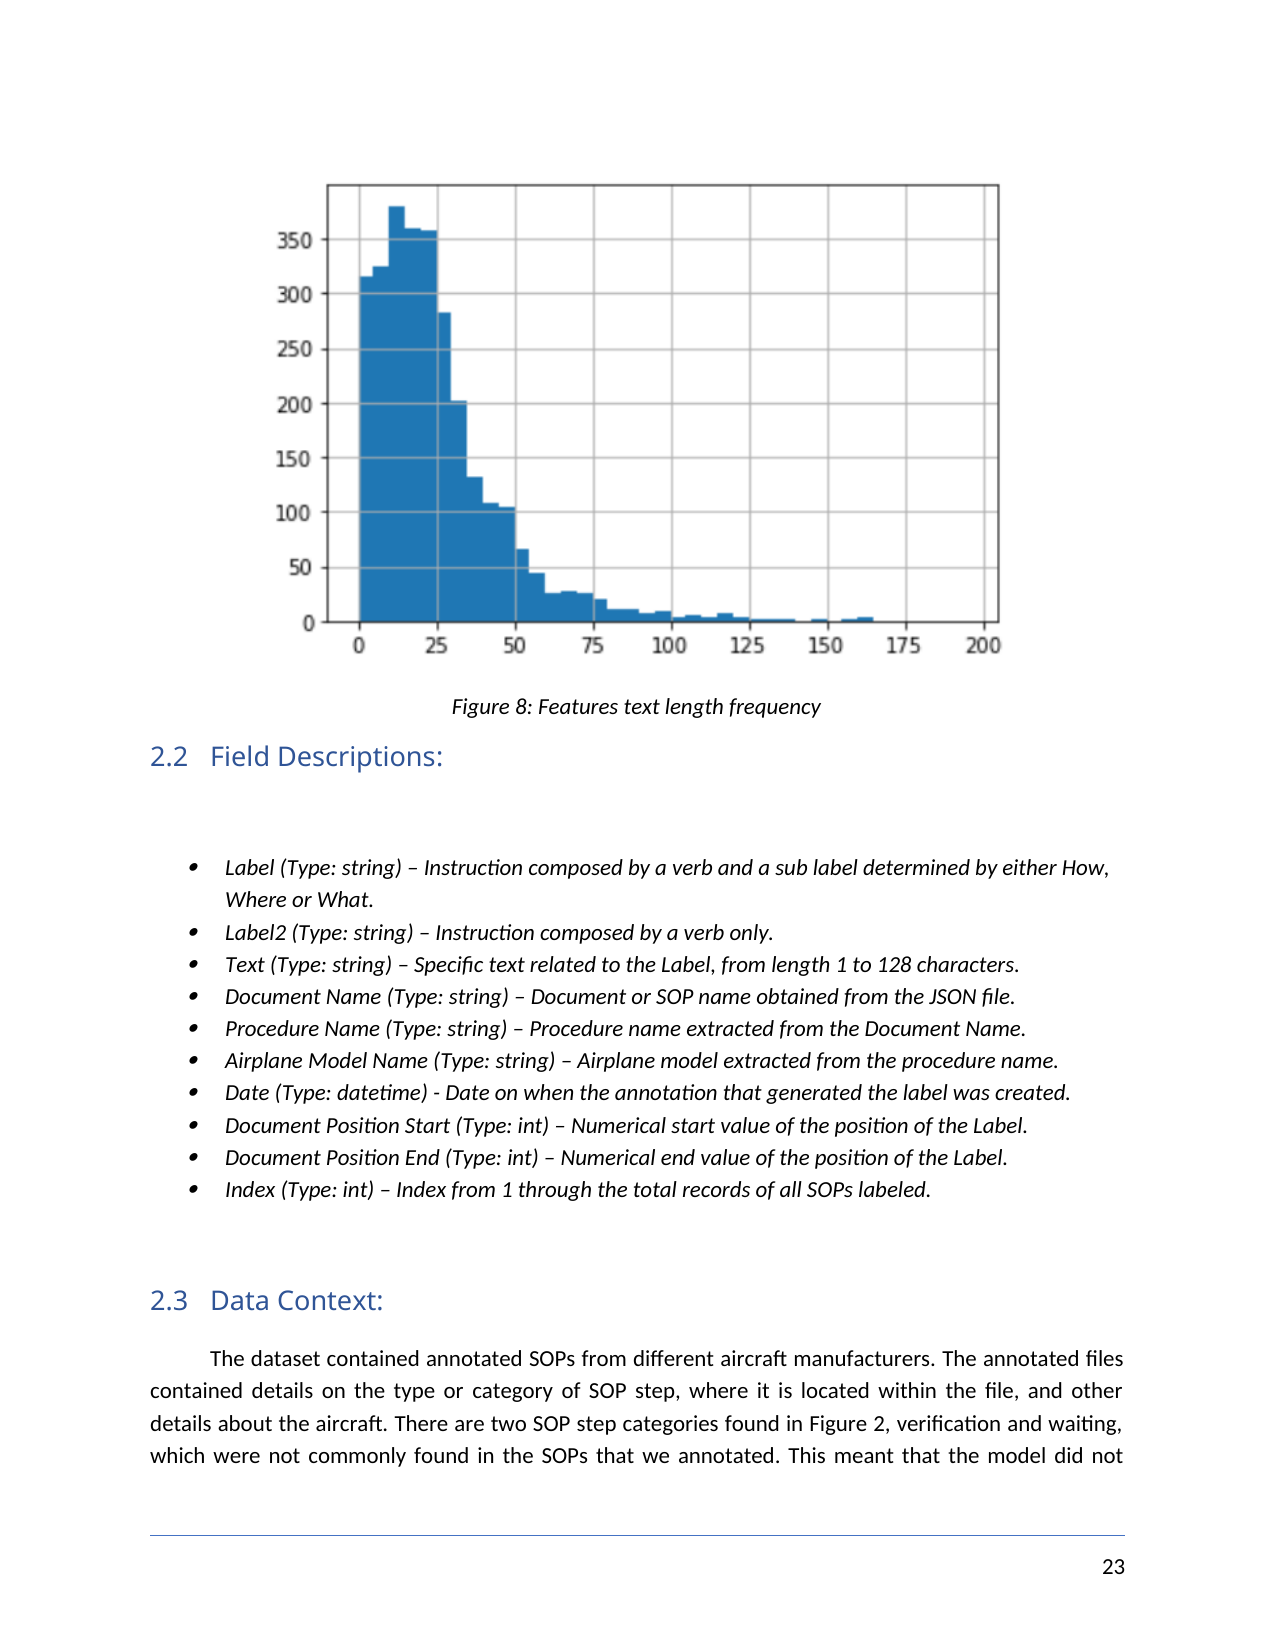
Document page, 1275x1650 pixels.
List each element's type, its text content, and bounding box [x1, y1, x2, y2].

list Airplane Model Name (Type: string) – Airplane model extracted from the procedure name. [187, 1046, 1125, 1074]
list Text (Type: string) – Specific text related to the Label, from length 1 to 128 characters. [187, 950, 1125, 978]
list Document Position End (Type: int) – Numerical end value of the position of the Label. [187, 1143, 1125, 1171]
list Document Name (Type: string) – Document or SOP name obtained from the JSON file. [187, 982, 1125, 1010]
list Document Position Start (Type: int) – Numerical start value of the position of the Label. [187, 1111, 1125, 1139]
list Label2 (Type: string) – Instruction composed by a verb only. [187, 918, 1125, 946]
picture [262, 175, 1013, 668]
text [150, 1344, 1125, 1469]
list Index (Type: int) – Index from 1 through the total records of all SOPs labeled. [187, 1175, 1125, 1203]
subtitle Field Descriptions: [150, 737, 1125, 774]
list Date (Type: datetime) - Date on when the annotation that generated the label was created. [187, 1078, 1125, 1107]
list Label (Type: string) – Instruction composed by a verb and a sub label determined by either How, Where or What. [187, 853, 1125, 913]
subtitle Data Context: [150, 1281, 1125, 1318]
text Figure 8: Features text length frequency [150, 692, 1125, 720]
list Procedure Name (Type: string) – Procedure name extracted from the Document Name. [187, 1014, 1125, 1042]
